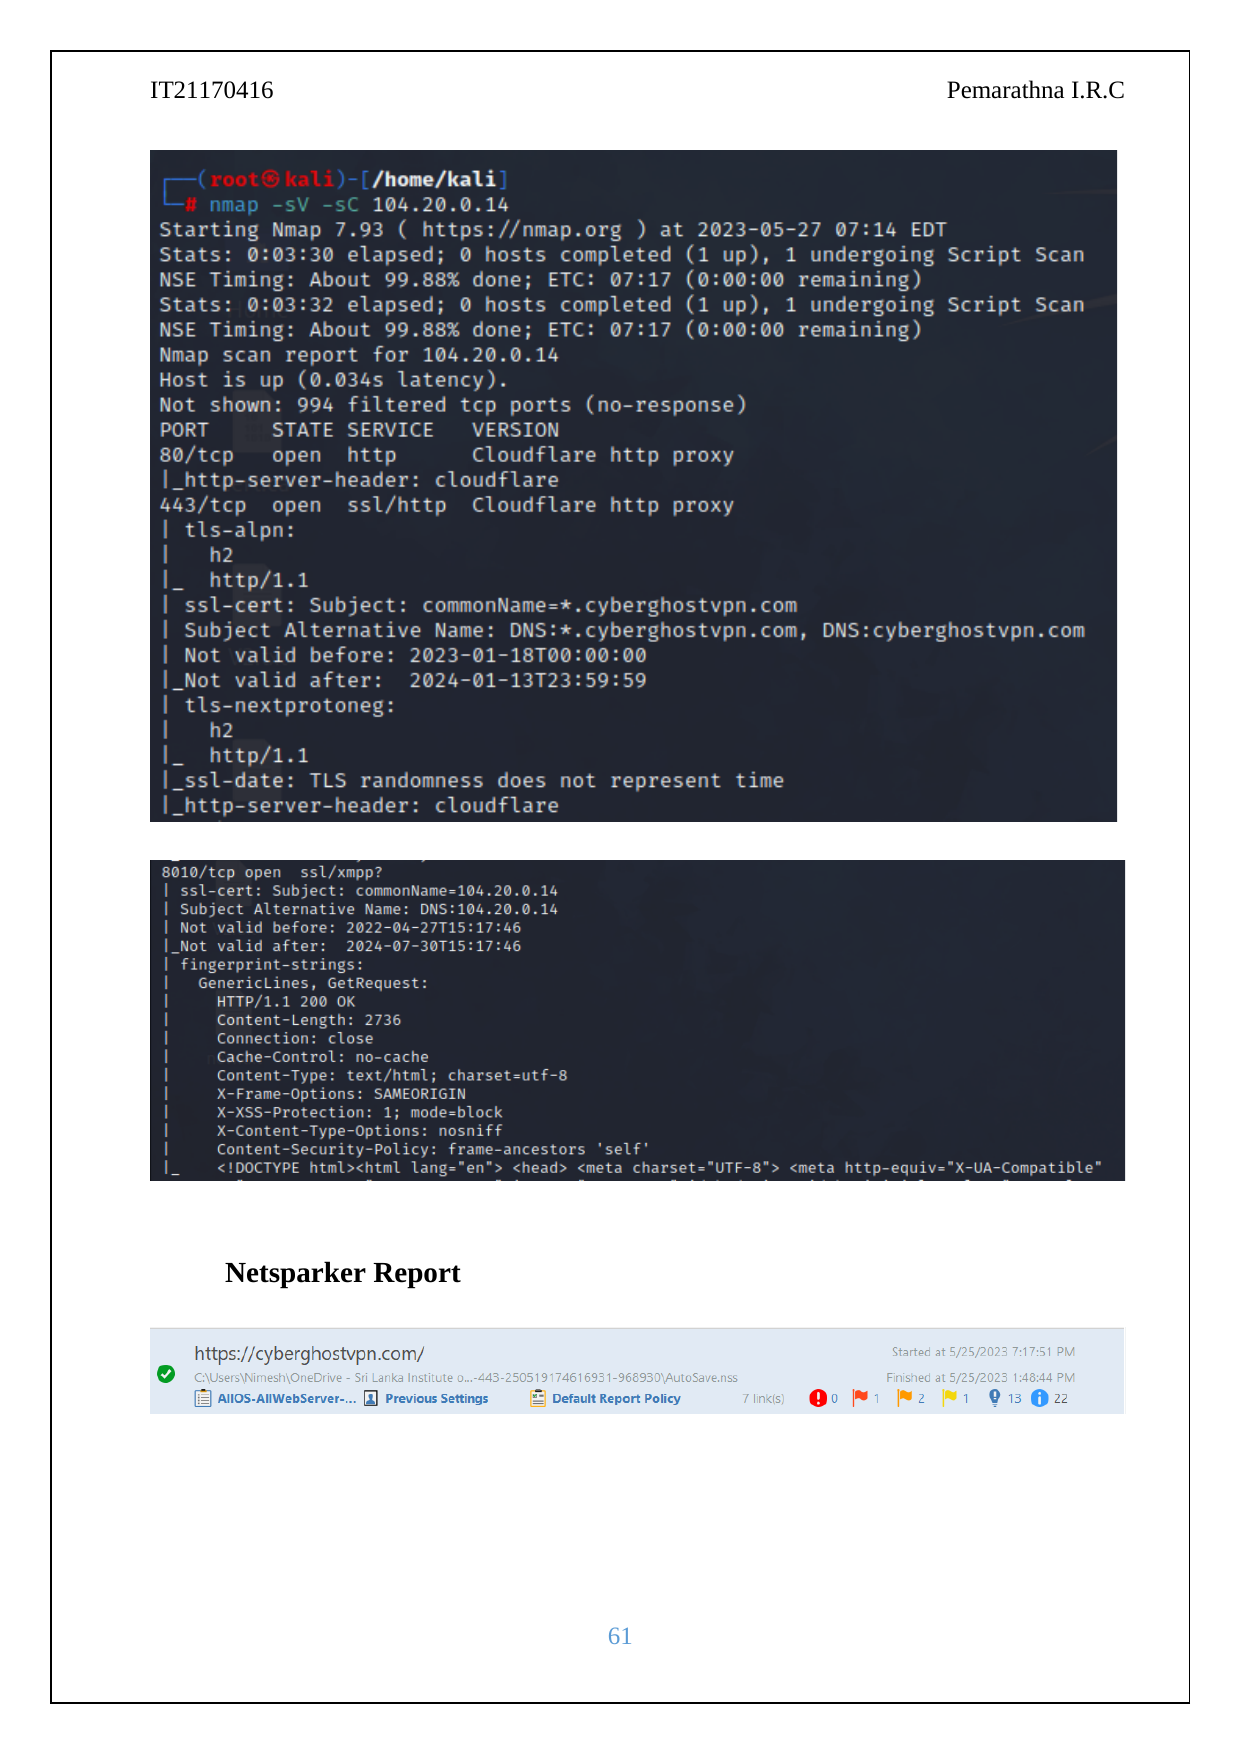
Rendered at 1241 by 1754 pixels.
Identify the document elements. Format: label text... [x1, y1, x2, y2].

picture [150, 150, 1118, 822]
picture [150, 860, 1125, 1181]
list Netsparker Report [225, 1255, 1090, 1289]
picture [150, 1327, 1125, 1414]
